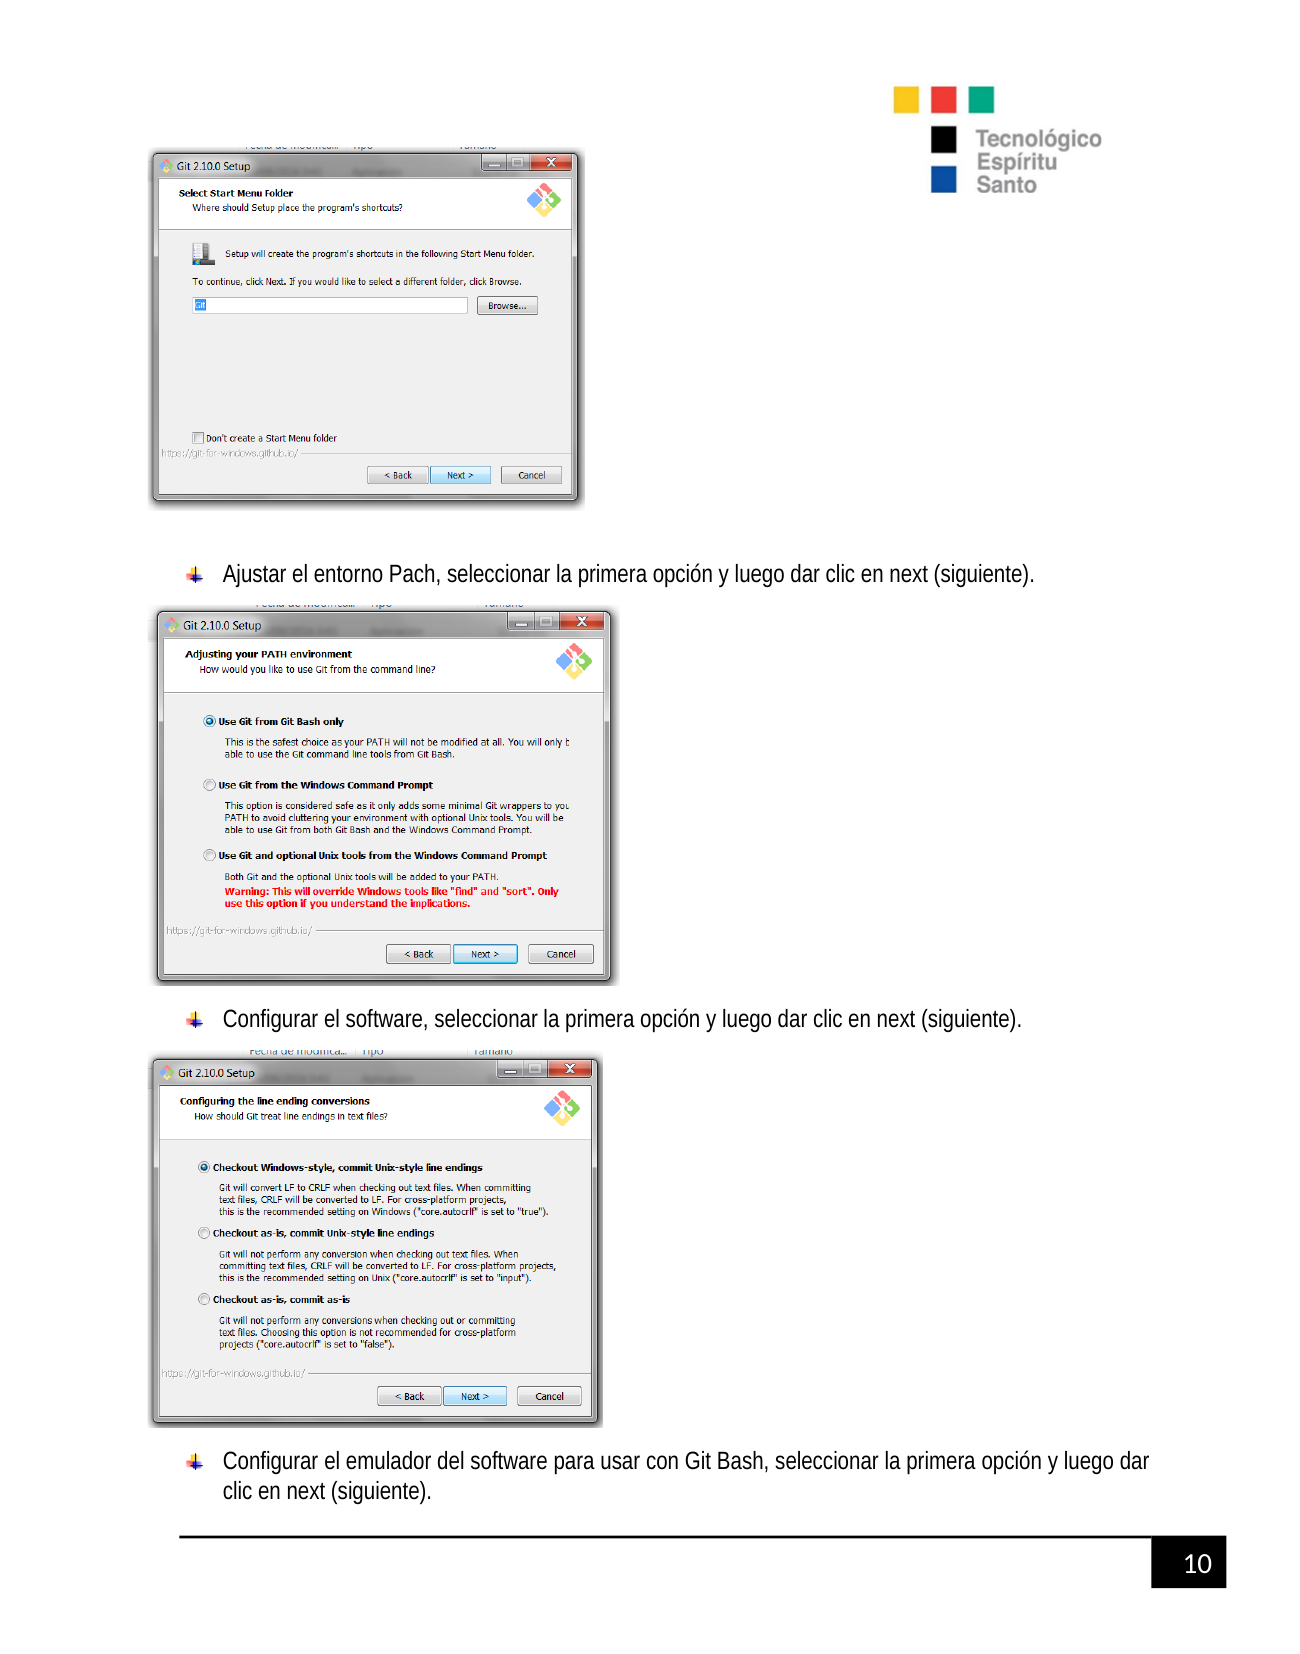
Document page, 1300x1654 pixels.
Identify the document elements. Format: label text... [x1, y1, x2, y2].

picture [186, 565, 203, 583]
picture [147, 147, 586, 511]
list Configurar el emulador del software para usar con Git Bash, seleccionar la primera opción y luego dar clic en next (siguiente). [185, 1446, 1151, 1504]
picture [889, 82, 1102, 192]
picture [186, 1452, 203, 1470]
list Ajustar el entorno Pach, seleccionar la primera opción y luego dar clic en next (siguiente). [185, 559, 1151, 587]
picture [147, 605, 620, 986]
list Configurar el software, seleccionar la primera opción y luego dar clic en next (siguiente). [185, 1004, 1151, 1032]
picture [147, 1050, 603, 1428]
picture [186, 1010, 203, 1028]
